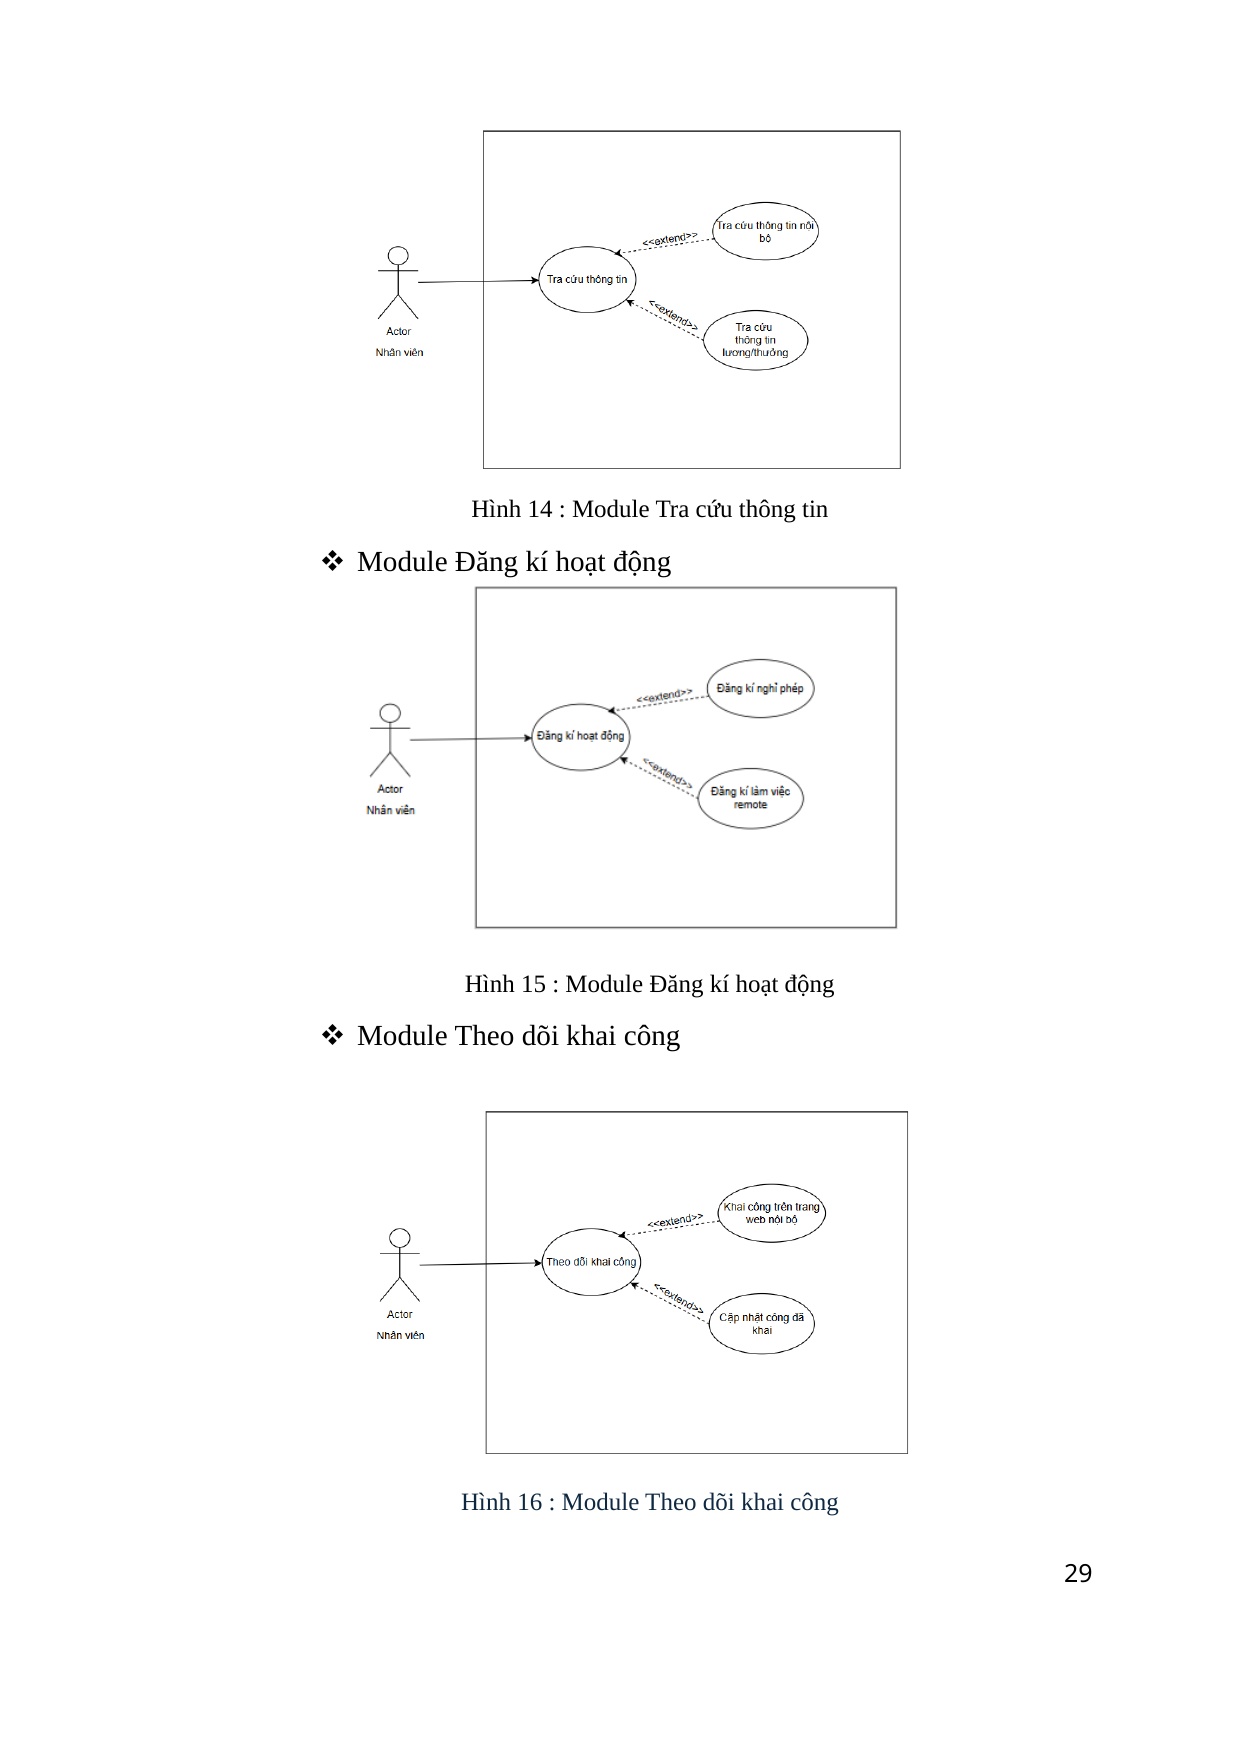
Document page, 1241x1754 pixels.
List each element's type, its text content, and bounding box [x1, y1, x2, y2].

text Hình 16 : Module Theo dõi khai công [207, 1487, 1092, 1516]
picture [356, 1095, 917, 1466]
list Module Theo dõi khai công [319, 1018, 1092, 1052]
list Module Đăng kí hoạt động [319, 544, 1092, 577]
text Hình 15 : Module Đăng kí hoạt động [207, 969, 1092, 997]
picture [356, 582, 911, 947]
picture [356, 118, 910, 473]
text Hình 14 : Module Tra cứu thông tin [207, 494, 1092, 523]
